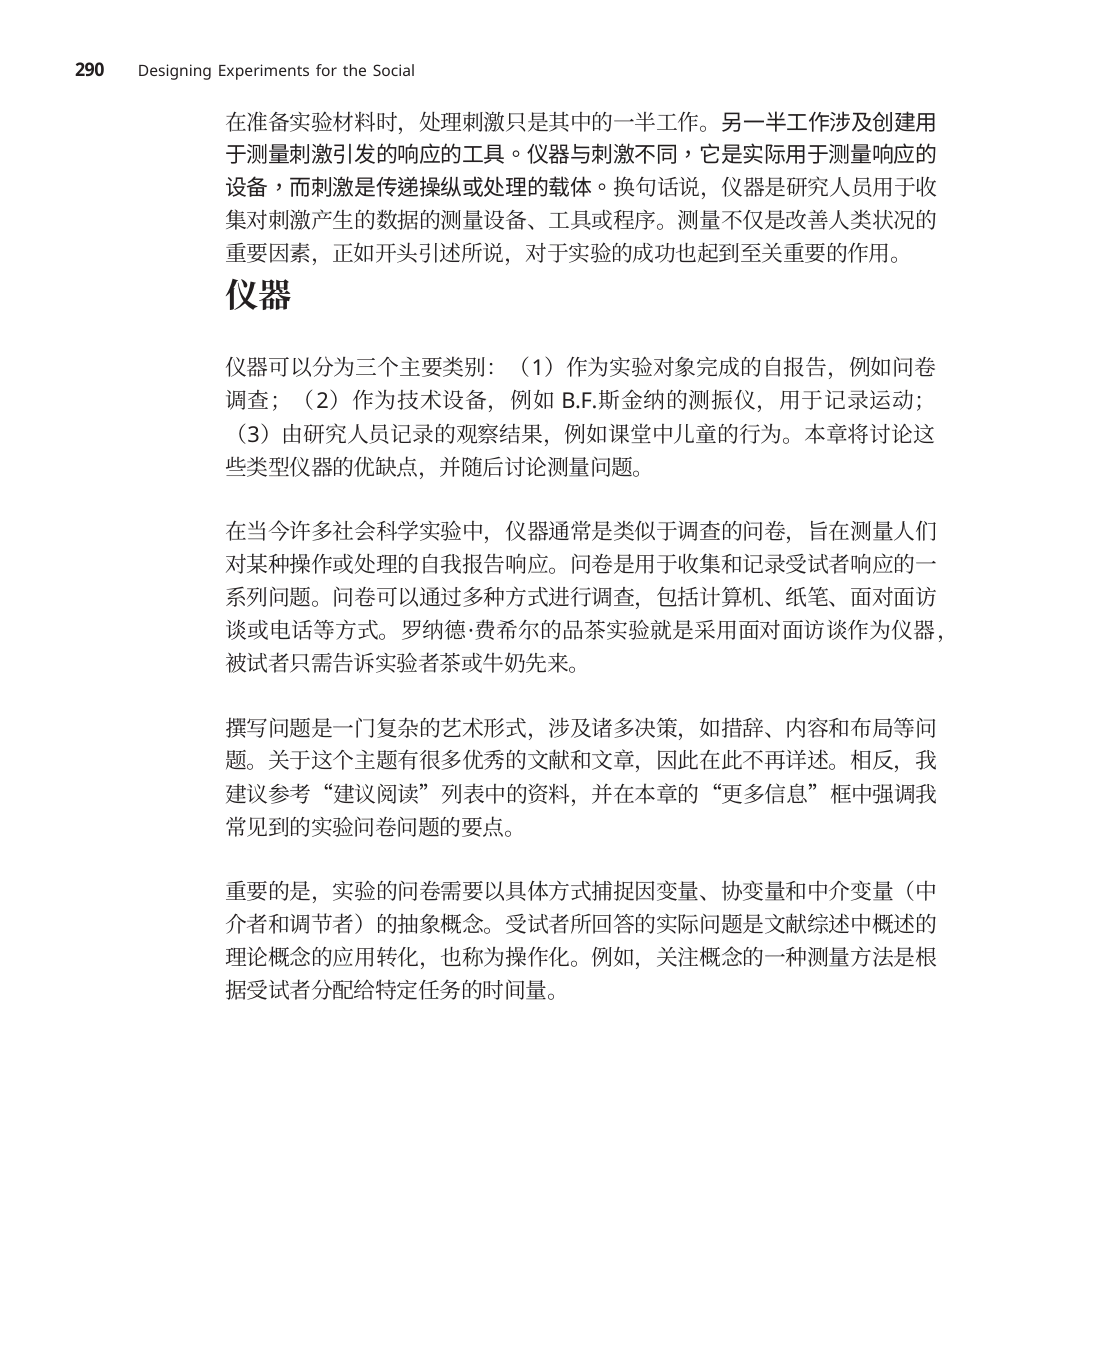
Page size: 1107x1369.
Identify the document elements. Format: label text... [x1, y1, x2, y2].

text 撰写问题是一门复杂的艺术形式，涉及诸多决策，如措辞、内容和布局等问题。关于这个主题有很多优秀的文献和文章，因此在此不再详述。相反，我建议参考“建议阅读”列表中的资料，并在本章的“更多信息”框中强调我常见到的实验问卷问题的要点。 [225, 711, 938, 841]
text 在当今许多社会科学实验中，仪器通常是类似于调查的问卷，旨在测量人们对某种操作或处理的自我报告响应。问卷是用于收集和记录受试者响应的一系列问题。问卷可以通过多种方式进行调查，包括计算机、纸笔、面对面访谈或电话等方式。罗纳德·费希尔的品茶实验就是采用面对面访谈作为仪器，被试者只需告诉实验者茶或牛奶先来。 [225, 514, 938, 678]
text 仪器 [225, 269, 938, 317]
text 重要的是，实验的问卷需要以具体方式捕捉因变量、协变量和中介变量（中介者和调节者）的抽象概念。受试者所回答的实际问题是文献综述中概述的理论概念的应用转化，也称为操作化。例如，关注概念的一种测量方法是根据受试者分配给特定任务的时间量。 [225, 874, 938, 1005]
text 仪器可以分为三个主要类别：（1）作为实验对象完成的自报告，例如问卷调查；（2）作为技术设备，例如B.F.斯金纳的测振仪，用于记录运动；（3）由研究人员记录的观察结果，例如课堂中儿童的行为。本章将讨论这些类型仪器的优缺点，并随后讨论测量问题。 [225, 351, 938, 481]
text 在准备实验材料时，处理刺激只是其中的一半工作。另一半工作涉及创建用于测量刺激引发的响应的工具。仪器与刺激不同，它是实际用于测量响应的设备，而刺激是传递操纵或处理的载体。换句话说，仪器是研究人员用于收集对刺激产生的数据的测量设备、工具或程序。测量不仅是改善人类状况的重要因素，正如开头引述所说，对于实验的成功也起到至关重要的作用。 [225, 106, 938, 267]
